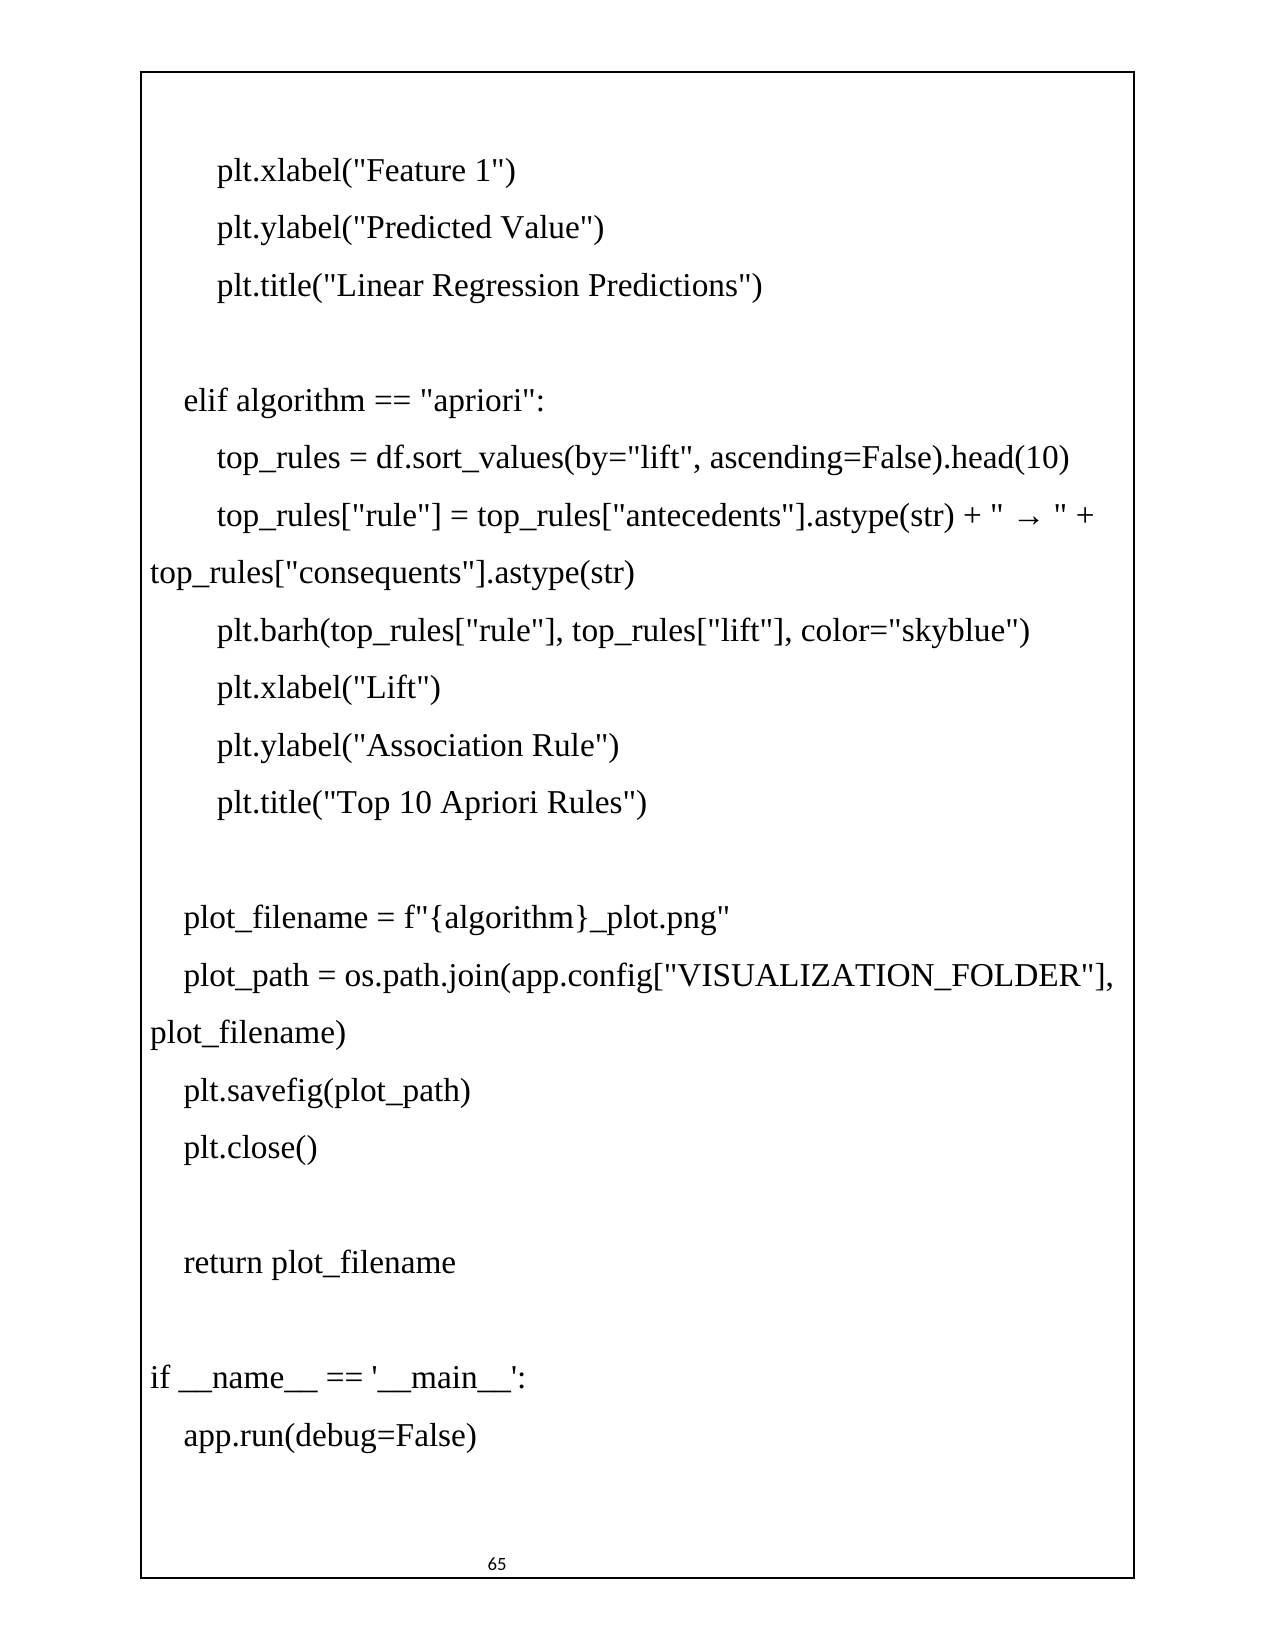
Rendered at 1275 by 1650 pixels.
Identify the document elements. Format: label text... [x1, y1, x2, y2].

text plt.title("Top 10 Apriori Rules") [150, 782, 1125, 821]
text plt.ylabel("Association Rule") [150, 725, 1125, 763]
text app.run(debug=False) [150, 1415, 1125, 1453]
text plt.ylabel("Predicted Value") [150, 207, 1125, 246]
text plt.savefig(plot_path) [150, 1070, 1125, 1108]
text plt.title("Linear Regression Predictions") [150, 265, 1125, 303]
text plt.barh(top_rules["rule"], top_rules["lift"], color="skyblue") [150, 610, 1125, 648]
text return plot_filename [150, 1242, 1125, 1281]
text top_rules = df.sort_values(by="lift", ascending=False).head(10) [150, 437, 1125, 476]
text plot_path = os.path.join(app.config["VISUALIZATION_FOLDER"], plot_filename) [150, 955, 1125, 1051]
text plot_filename = f"{algorithm}_plot.png" [150, 897, 1125, 936]
text plt.xlabel("Feature 1") [150, 150, 1125, 188]
text if __name__ == '__main__': [150, 1357, 1125, 1396]
text plt.xlabel("Lift") [150, 667, 1125, 706]
text plt.close() [150, 1127, 1125, 1166]
text elif algorithm == "apriori": [150, 380, 1125, 418]
text top_rules["rule"] = top_rules["antecedents"].astype(str) + " → " + top_rules["consequents"].astype(str) [150, 495, 1125, 591]
